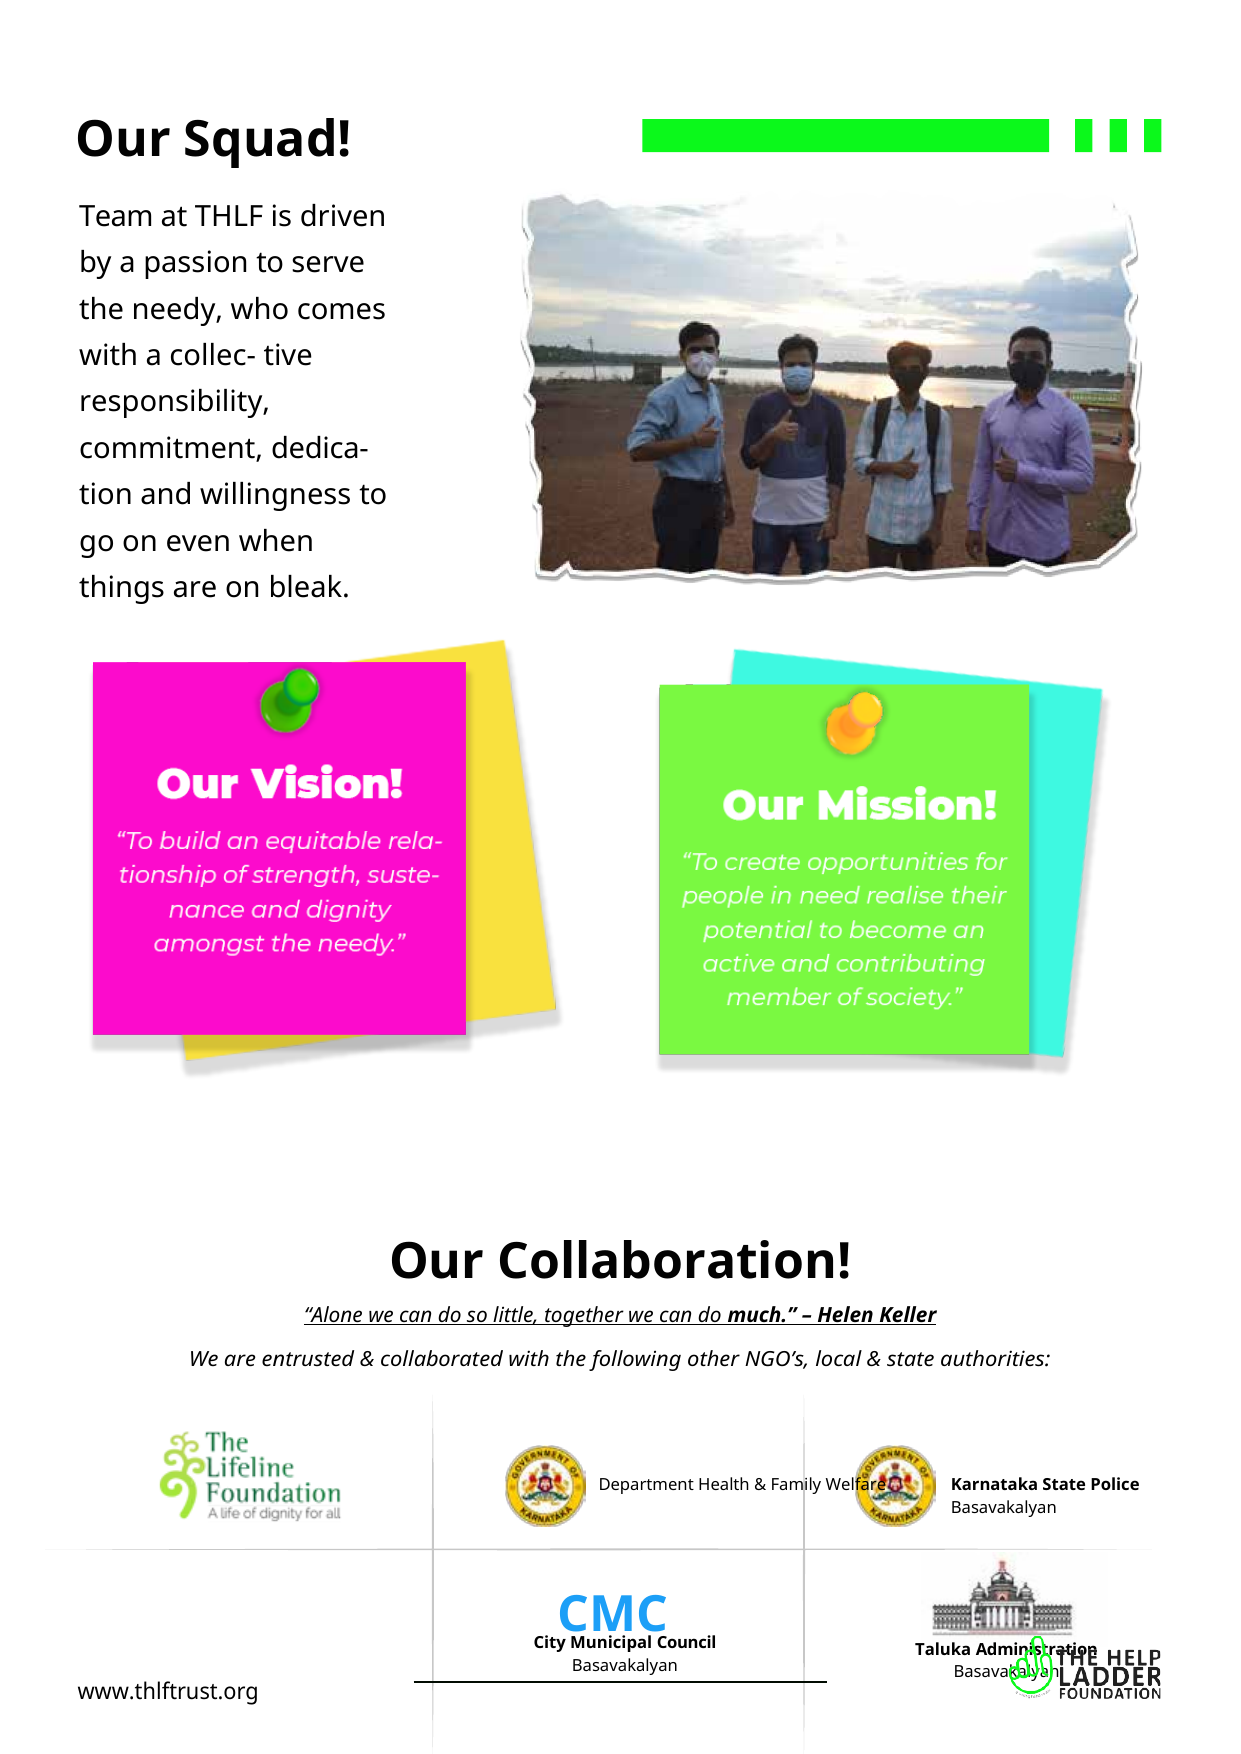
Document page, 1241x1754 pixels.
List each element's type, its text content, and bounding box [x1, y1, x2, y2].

text We are entrusted & collaborated with the following other NGO’s, local & state authorities: [125, 1344, 1115, 1373]
text “Alone we can do so little, together we can do much.” – Helen Keller [125, 1300, 1115, 1328]
text Team at THLF is driven by a passion to serve the needy, who comes with a collec- tive responsibility, commitment, dedica- tion and willingness to go on even when things are on bleak. [79, 195, 398, 606]
picture [154, 1415, 348, 1541]
picture [855, 1445, 936, 1527]
picture [37, 118, 1213, 1132]
picture [505, 1445, 586, 1527]
subtitle Our Collaboration! [125, 1226, 1115, 1294]
subtitle Our Squad! [75, 103, 1173, 171]
picture [921, 1552, 1161, 1699]
